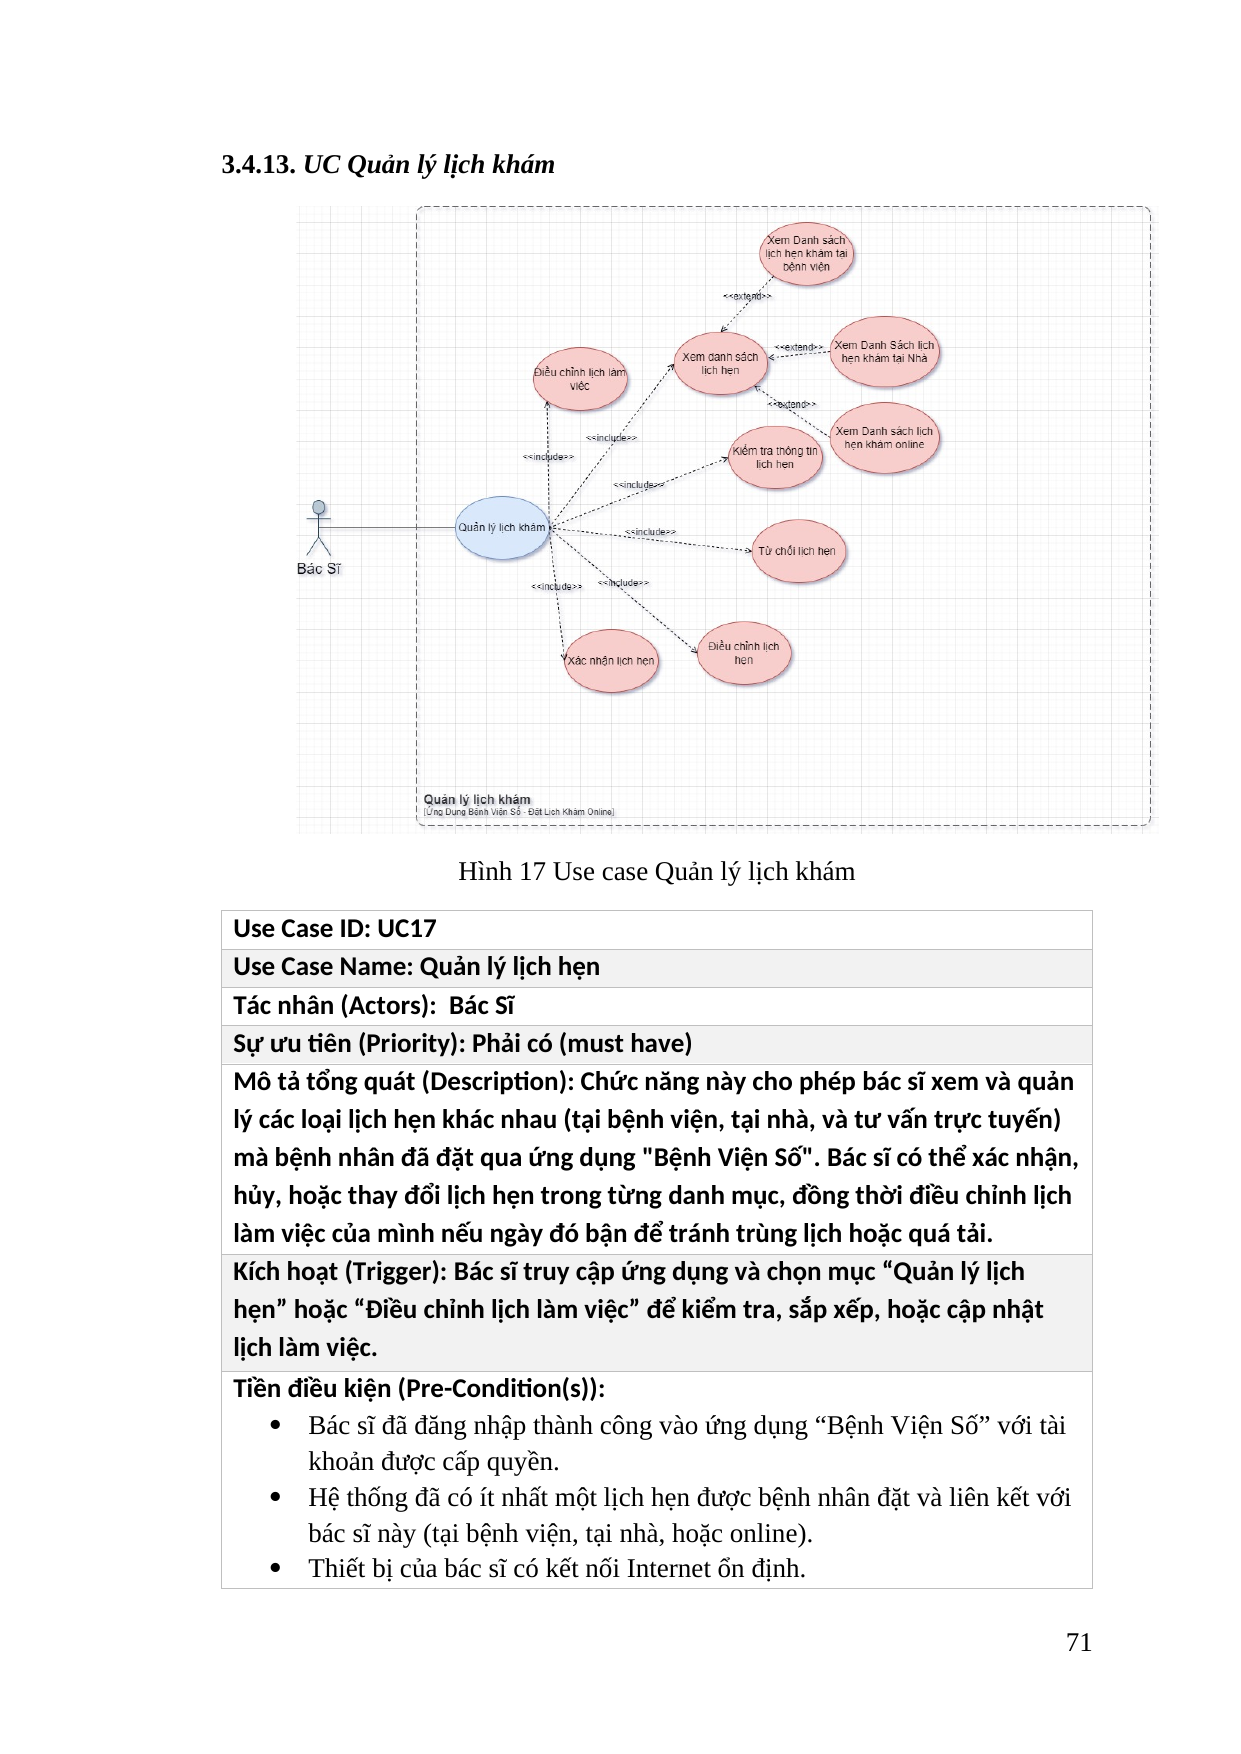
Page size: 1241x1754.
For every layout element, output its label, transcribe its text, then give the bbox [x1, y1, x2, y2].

table_cell Tiền điều kiện (Pre-Condition(s)): Bác sĩ đã đăng nhập thành công vào ứng dụng “Bệnh Viện Số” với tài khoản được cấp quyền. Hệ thống đã có ít nhất một lịch hẹn được bệnh nhân đặt và liên kết với bác sĩ này (tại bệnh viện, tại nhà, hoặc online). Thiết bị của bác sĩ có kết nối Internet ổn định. [222, 1372, 1092, 1588]
table_cell Mô tả tổng quát (Description): Chức năng này cho phép bác sĩ xem và quản lý các loại lịch hẹn khác nhau (tại bệnh viện, tại nhà, và tư vấn trực tuyến) mà bệnh nhân đã đặt qua ứng dụng "Bệnh Viện Số". Bác sĩ có thể xác nhận, hủy, hoặc thay đổi lịch hẹn trong từng danh mục, đồng thời điều chỉnh lịch làm việc của mình nếu ngày đó bận để tránh trùng lịch hoặc quá tải. [222, 1065, 1092, 1253]
table_cell Use Case Name: Quản lý lịch hẹn [222, 950, 1092, 987]
table_cell Kích hoạt (Trigger): Bác sĩ truy cập ứng dụng và chọn mục “Quản lý lịch hẹn” hoặc “Điều chỉnh lịch làm việc” để kiểm tra, sắp xếp, hoặc cập nhật lịch làm việc. [222, 1255, 1092, 1371]
table_header Use Case ID: UC17 [222, 911, 1092, 948]
table_cell Sự ưu tiên (Priority): Phải có (must have) [222, 1026, 1092, 1063]
picture [296, 206, 1159, 834]
table_cell Tác nhân (Actors): Bác Sĩ [222, 988, 1092, 1025]
subtitle UC Quản lý lịch khám [221, 148, 1092, 179]
